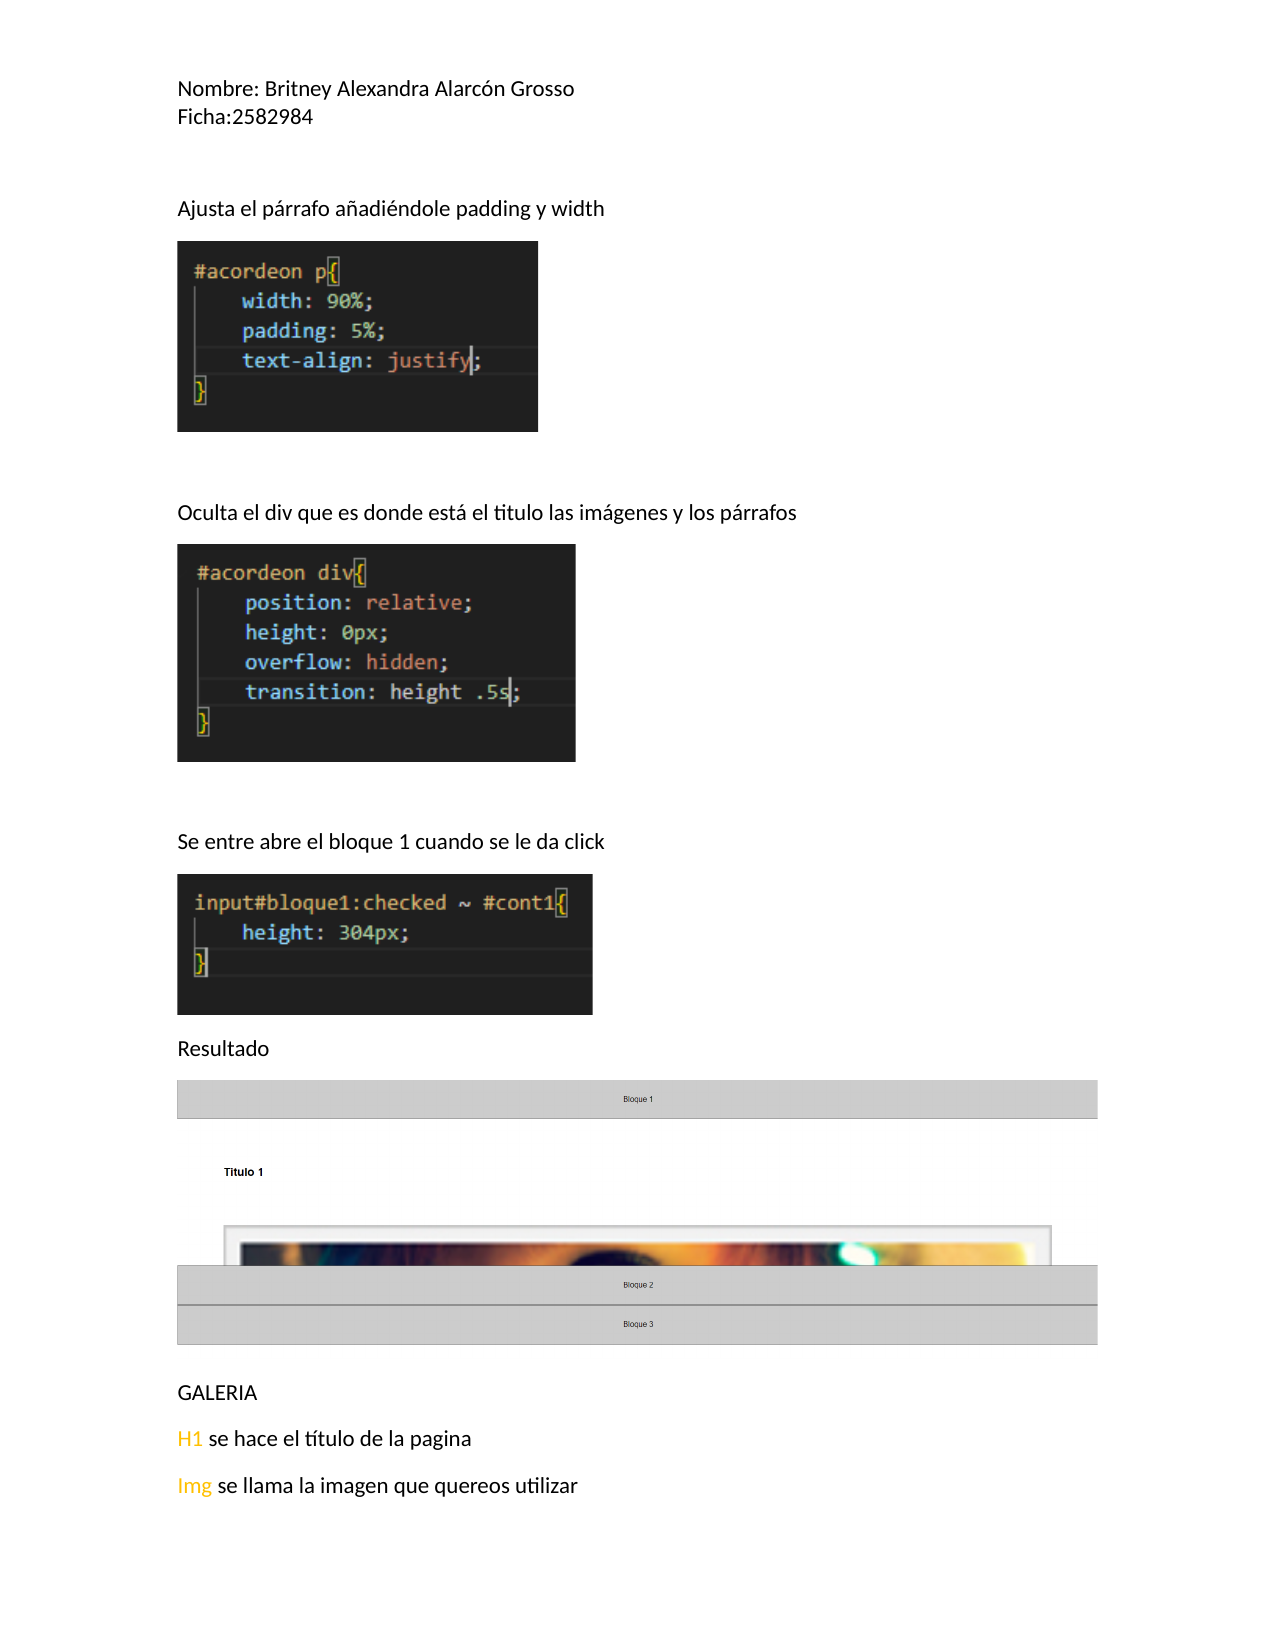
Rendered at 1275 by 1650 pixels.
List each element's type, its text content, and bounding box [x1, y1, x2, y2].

picture [177, 241, 539, 432]
picture [177, 1080, 1098, 1359]
text GALERIA [177, 1378, 1098, 1406]
picture [177, 544, 576, 762]
text Se entre abre el bloque 1 cuando se le da click [177, 827, 1098, 856]
text Oculta el div que es donde está el titulo las imágenes y los párrafos [177, 498, 1098, 526]
text Ajusta el párrafo añadiéndole padding y width [177, 194, 1098, 222]
picture [177, 874, 593, 1015]
text H1 se hace el título de la pagina [177, 1424, 1098, 1453]
text Img se llama la imagen que quereos utilizar [177, 1471, 1098, 1499]
text Resultado [177, 1034, 1098, 1062]
